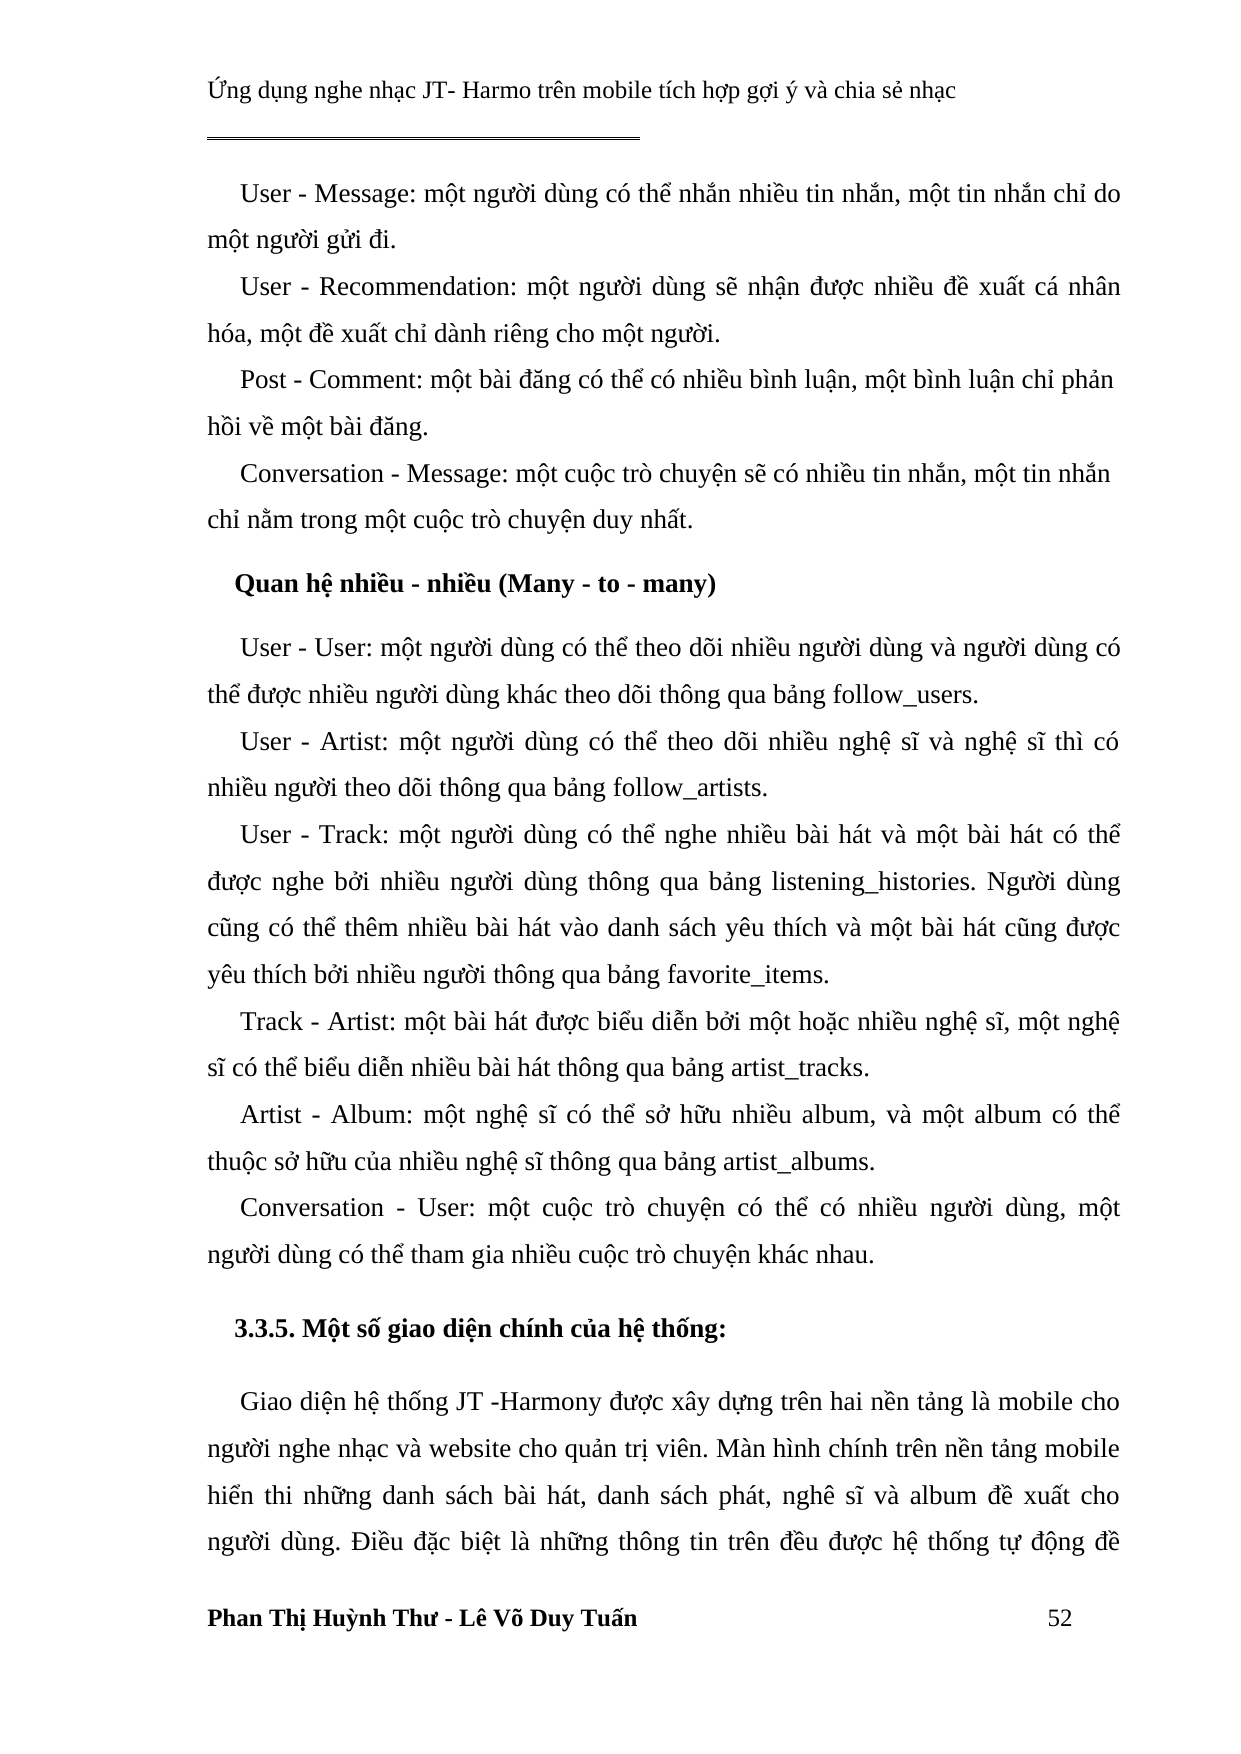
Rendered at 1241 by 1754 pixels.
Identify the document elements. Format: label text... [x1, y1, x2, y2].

text User - Recommendation: một người dùng sẽ nhận được nhiều đề xuất cá nhân hóa, một đề xuất chỉ dành riêng cho một người. [207, 270, 1122, 348]
text User - Artist: một người dùng có thể theo dõi nhiều nghệ sĩ và nghệ sĩ thì có nhiều người theo dõi thông qua bảng follow_artists. [207, 725, 1122, 802]
subtitle Quan hệ nhiều - nhiều (Many - to - many) [234, 567, 1122, 598]
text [207, 1386, 1122, 1557]
text User - User: một người dùng có thể theo dõi nhiều người dùng và người dùng có thể được nhiều người dùng khác theo dõi thông qua bảng follow_users. [207, 631, 1122, 709]
text User - Message: một người dùng có thể nhắn nhiều tin nhắn, một tin nhắn chỉ do một người gửi đi. [207, 177, 1122, 255]
subtitle Một số giao diện chính của hệ thống: [234, 1312, 1122, 1343]
text Post - Comment: một bài đăng có thể có nhiều bình luận, một bình luận chỉ phản hồi về một bài đăng. [207, 364, 1122, 441]
text Artist - Album: một nghệ sĩ có thể sở hữu nhiều album, và một album có thể thuộc sở hữu của nhiều nghệ sĩ thông qua bảng artist_albums. [207, 1098, 1122, 1176]
text Conversation - Message: một cuộc trò chuyện sẽ có nhiều tin nhắn, một tin nhắn chỉ nằm trong một cuộc trò chuyện duy nhất. [207, 457, 1122, 535]
text Track - Artist: một bài hát được biểu diễn bởi một hoặc nhiều nghệ sĩ, một nghệ sĩ có thể biểu diễn nhiều bài hát thông qua bảng artist_tracks. [207, 1005, 1122, 1082]
text User - Track: một người dùng có thể nghe nhiều bài hát và một bài hát có thể được nghe bởi nhiều người dùng thông qua bảng listening_histories. Người dùng cũng có thể thêm nhiều bài hát vào danh sách yêu thích và một bài hát cũng được yêu thích bởi nhiều người thông qua bảng favorite_items. [207, 818, 1122, 989]
text Conversation - User: một cuộc trò chuyện có thể có nhiều người dùng, một người dùng có thể tham gia nhiều cuộc trò chuyện khác nhau. [207, 1191, 1122, 1269]
